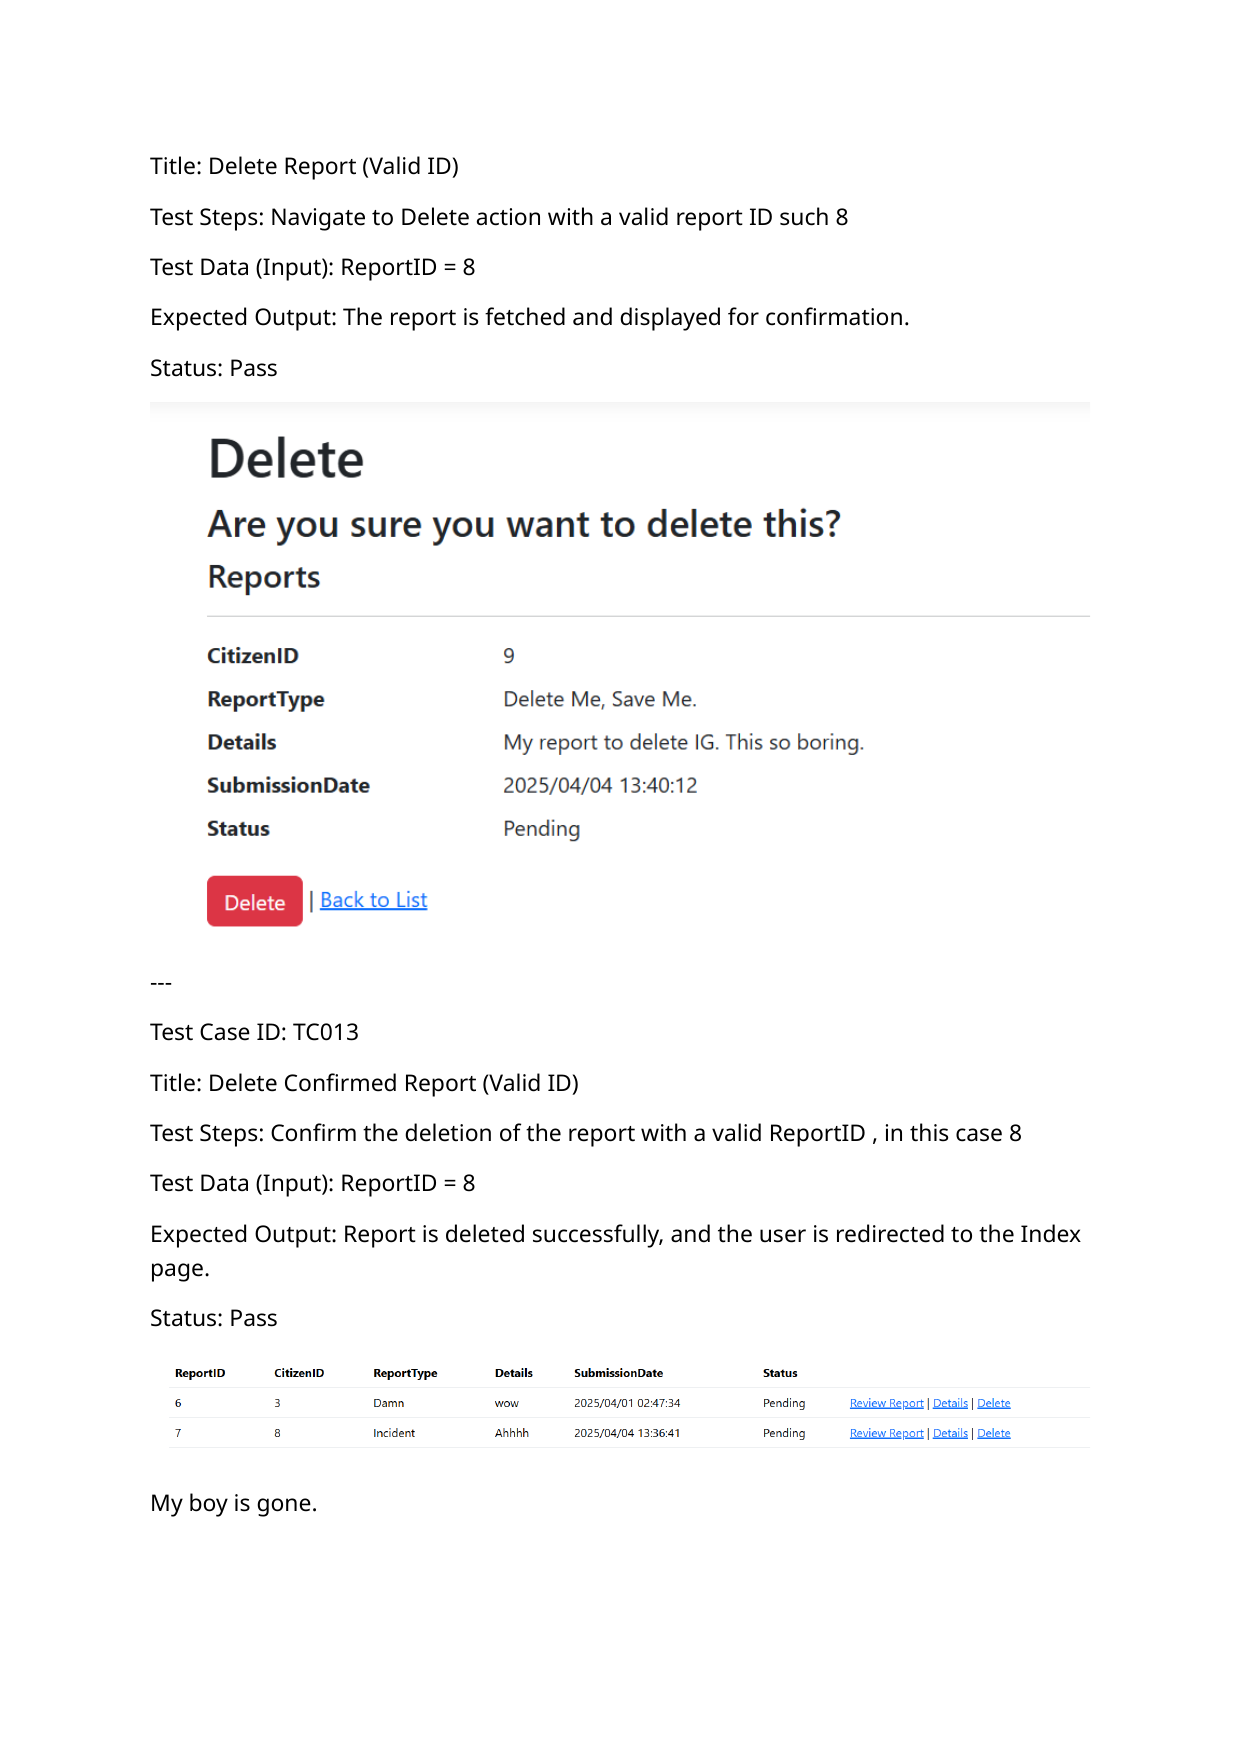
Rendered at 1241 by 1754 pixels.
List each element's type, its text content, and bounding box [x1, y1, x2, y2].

text Test Data (Input): ReportID = 8 [150, 1167, 1090, 1198]
text Test Steps: Confirm the deletion of the report with a valid ReportID , in this case 8 [150, 1117, 1090, 1148]
text --- [150, 966, 1090, 997]
text Test Case ID: TC013 [150, 1016, 1090, 1047]
text My boy is gone. [150, 1487, 1090, 1518]
text Test Data (Input): ReportID = 8 [150, 251, 1090, 282]
picture [150, 402, 1091, 947]
text Expected Output: Report is deleted successfully, and the user is redirected to the Index page. [150, 1218, 1090, 1283]
text Status: Pass [150, 1302, 1090, 1333]
text Status: Pass [150, 352, 1090, 383]
text Test Steps: Navigate to Delete action with a valid report ID such 8 [150, 200, 1090, 232]
text Title: Delete Confirmed Report (Valid ID) [150, 1066, 1090, 1098]
text Title: Delete Report (Valid ID) [150, 150, 1090, 181]
picture [150, 1352, 1091, 1468]
text Expected Output: The report is fetched and displayed for confirmation. [150, 301, 1090, 332]
